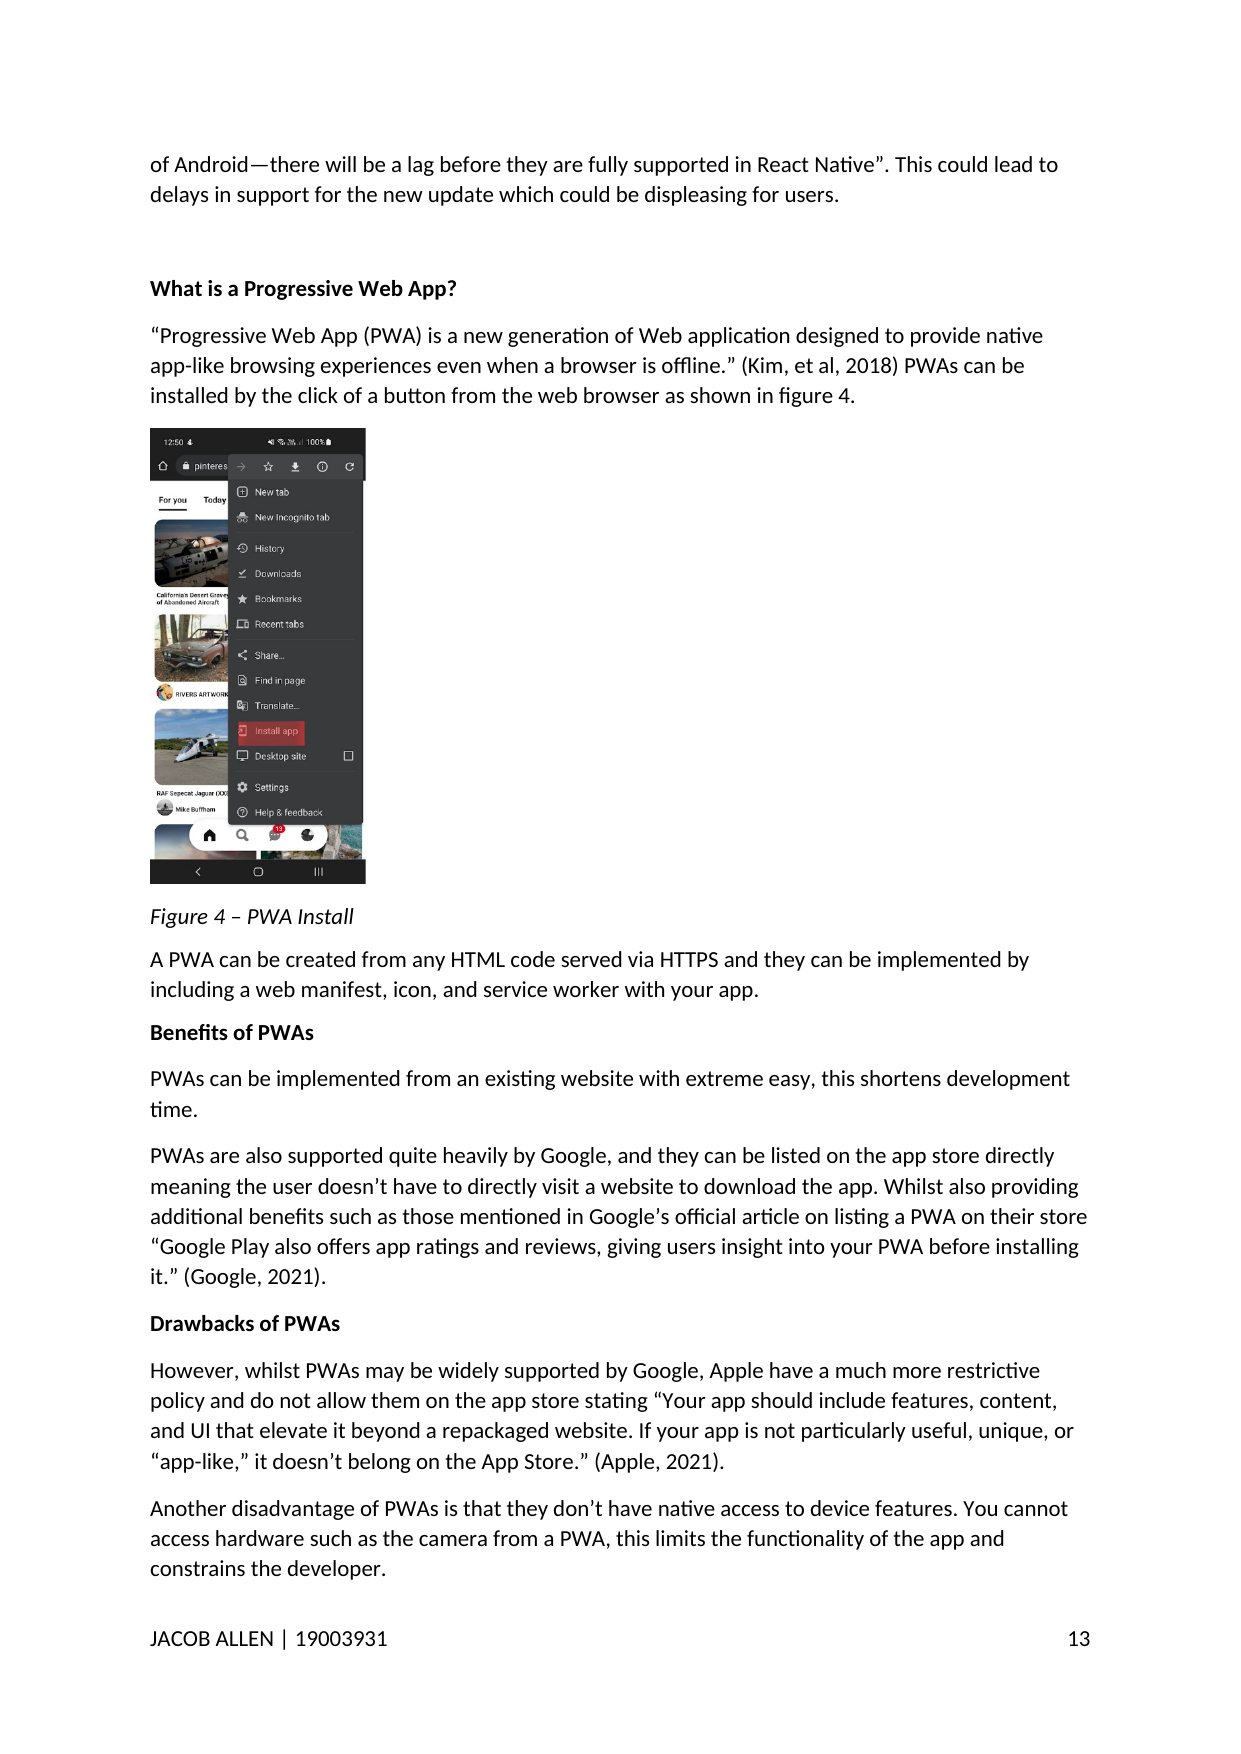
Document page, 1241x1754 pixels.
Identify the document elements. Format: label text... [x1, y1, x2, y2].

text “Progressive Web App (PWA) is a new generation of Web application designed to provide native app-like browsing experiences even when a browser is offline.” (Kim, et al, 2018) PWAs can be installed by the click of a button from the web browser as shown in figure 4. [150, 321, 1090, 409]
text PWAs are also supported quite heavily by Google, and they can be listed on the app store directly meaning the user doesn’t have to directly visit a website to download the app. Whilst also providing additional benefits such as those mentioned in Google’s official article on listing a PWA on their store “Google Play also offers app ratings and reviews, giving users insight into your PWA before installing it.” (Google, 2021). [150, 1142, 1090, 1291]
picture [150, 428, 366, 884]
text Drawbacks of PWAs [150, 1309, 1090, 1337]
text What is a Progressive Web App? [150, 274, 1090, 302]
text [150, 150, 1090, 208]
text Benefits of PWAs [150, 1018, 1090, 1046]
text PWAs can be implemented from an existing website with extreme easy, this shortens development time. [150, 1064, 1090, 1123]
text Figure 4 – PWA Install [150, 902, 1090, 930]
text Another disadvantage of PWAs is that they don’t have native access to device features. You cannot access hardware such as the camera from a PWA, this limits the functionality of the app and constrains the developer. [150, 1494, 1090, 1582]
text A PWA can be created from any HTML code served via HTTPS and they can be implemented by including a web manifest, icon, and service worker with your app. [150, 945, 1090, 1003]
text However, whilst PWAs may be widely supported by Google, Apple have a much more restrictive policy and do not allow them on the app store stating “Your app should include features, content, and UI that elevate it beyond a repackaged website. If your app is not particularly useful, unique, or “app-like,” it doesn’t belong on the App Store.” (Apple, 2021). [150, 1356, 1090, 1475]
